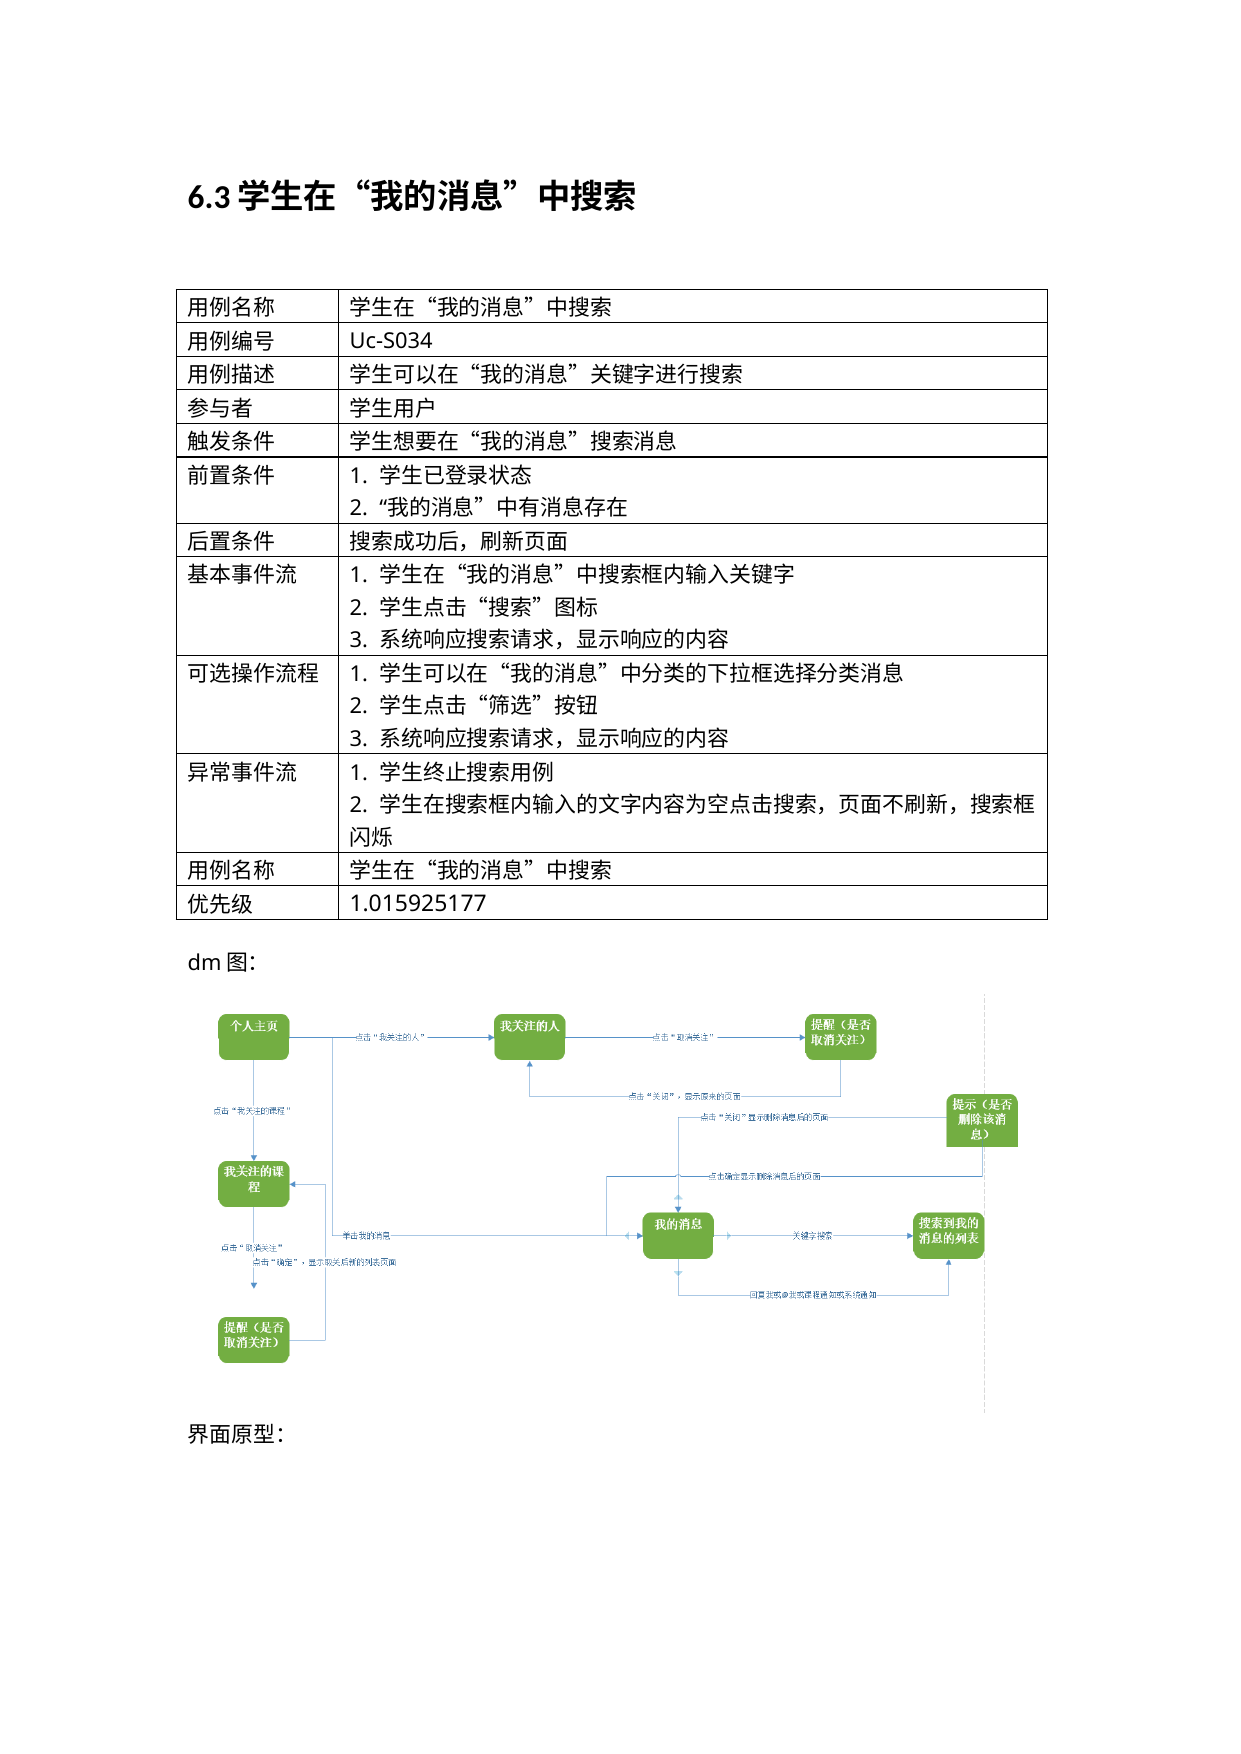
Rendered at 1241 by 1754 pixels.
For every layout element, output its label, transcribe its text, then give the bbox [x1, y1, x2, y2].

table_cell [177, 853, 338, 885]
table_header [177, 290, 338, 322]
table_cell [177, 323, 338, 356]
subtitle dm图： [187, 945, 1053, 977]
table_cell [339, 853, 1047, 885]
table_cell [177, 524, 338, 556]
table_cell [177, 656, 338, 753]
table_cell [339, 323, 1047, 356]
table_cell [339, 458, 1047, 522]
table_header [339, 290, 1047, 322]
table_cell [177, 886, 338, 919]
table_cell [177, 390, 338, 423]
picture [187, 994, 1053, 1413]
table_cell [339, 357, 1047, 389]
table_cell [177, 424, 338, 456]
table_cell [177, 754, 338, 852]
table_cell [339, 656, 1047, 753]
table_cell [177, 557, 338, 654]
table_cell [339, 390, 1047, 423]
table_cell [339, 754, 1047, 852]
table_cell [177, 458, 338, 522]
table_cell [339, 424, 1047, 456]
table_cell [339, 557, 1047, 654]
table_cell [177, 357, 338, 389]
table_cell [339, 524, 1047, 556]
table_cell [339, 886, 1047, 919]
subtitle 6.3学生在“我的消息”中搜索 [187, 162, 1053, 227]
text 界面原型： [187, 1417, 1053, 1449]
